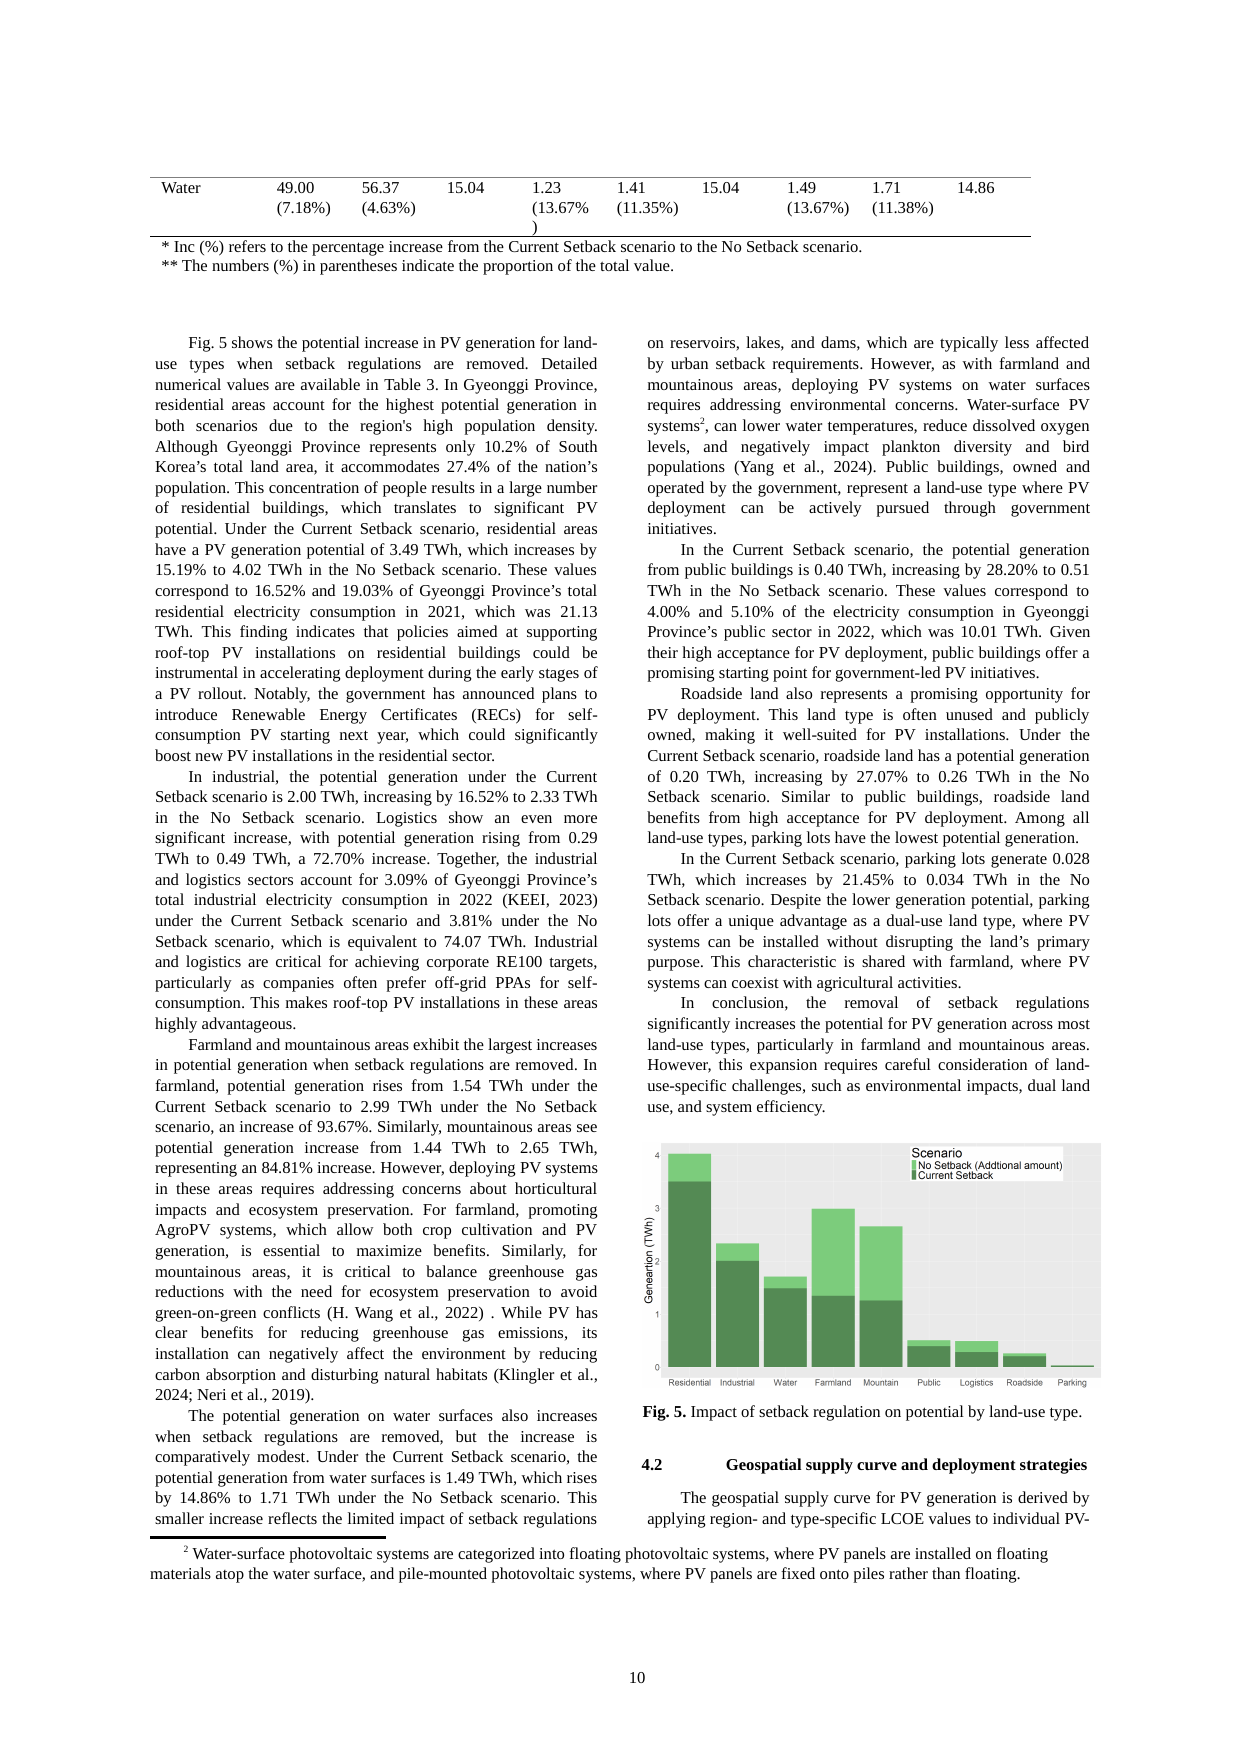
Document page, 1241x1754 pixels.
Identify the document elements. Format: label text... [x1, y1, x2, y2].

text Fig. 5 shows the potential increase in PV generation for land-use types when setback regulations are removed. Detailed numerical values are available in Table 3. In Gyeonggi Province, residential areas account for the highest potential generation in both scenarios due to the region's high population density. Although Gyeonggi Province represents only 10.2% of South Korea’s total land area, it accommodates 27.4% of the nation’s population. This concentration of people results in a large number of residential buildings, which translates to significant PV potential. Under the Current Setback scenario, residential areas have a PV generation potential of 3.49 TWh, which increases by 15.19% to 4.02 TWh in the No Setback scenario. These values correspond to 16.52% and 19.03% of Gyeonggi Province’s total residential electricity consumption in 2021, which was 21.13 TWh. This finding indicates that policies aimed at supporting roof-top PV installations on residential buildings could be instrumental in accelerating deployment during the early stages of a PV rollout. Notably, the government has announced plans to introduce Renewable Energy Certificates (RECs) for self-consumption PV starting next year, which could significantly boost new PV installations in the residential sector. [155, 333, 598, 765]
text In conclusion, the removal of setback regulations significantly increases the potential for PV generation across most land-use types, particularly in farmland and mountainous areas. However, this expansion requires careful consideration of land-use-specific challenges, such as environmental impacts, dual land use, and system efficiency. [647, 993, 1090, 1116]
table_cell 1.49 (13.67%) [776, 178, 861, 236]
text In the Current Setback scenario, the potential generation from public buildings is 0.40 TWh, increasing by 28.20% to 0.51 TWh in the No Setback scenario. These values correspond to 4.00% and 5.10% of the electricity consumption in Gyeonggi Province’s public sector in 2022, which was 10.01 TWh. Given their high acceptance for PV deployment, public buildings offer a promising starting point for government-led PV initiatives. [647, 539, 1090, 682]
table_cell 49.00 (7.18%) [265, 178, 350, 236]
table_cell 56.37 (4.63%) [350, 178, 435, 236]
table_cell 15.04 [435, 178, 521, 236]
text In the Current Setback scenario, parking lots generate 0.028 TWh, which increases by 21.45% to 0.034 TWh in the No Setback scenario. Despite the lower generation potential, parking lots offer a unique advantage as a dual-use land type, where PV systems can be installed without disrupting the land’s primary purpose. This characteristic is shared with farmland, where PV systems can coexist with agricultural activities. [647, 849, 1090, 992]
table_cell 15.04 [690, 178, 776, 236]
picture [642, 1142, 1102, 1388]
text Roadside land also represents a promising opportunity for PV deployment. This land type is often unused and publicly owned, making it well-suited for PV installations. Under the Current Setback scenario, roadside land has a potential generation of 0.20 TWh, increasing by 27.07% to 0.26 TWh in the No Setback scenario. Similar to public buildings, roadside land benefits from high acceptance for PV deployment. Among all land-use types, parking lots have the lowest potential generation. [647, 684, 1090, 847]
table_cell 1.41 (11.35%) [605, 178, 690, 236]
table_cell * Inc (%) refers to the percentage increase from the Current Setback scenario to the No Setback scenario. ** The numbers (%) in parentheses indicate the proportion of the total value. [150, 237, 1031, 275]
text Farmland and mountainous areas exhibit the largest increases in potential generation when setback regulations are removed. In farmland, potential generation rises from 1.54 TWh under the Current Setback scenario to 2.99 TWh under the No Setback scenario, an increase of 93.67%. Similarly, mountainous areas see potential generation increase from 1.44 TWh to 2.65 TWh, representing an 84.81% increase. However, deploying PV systems in these areas requires addressing concerns about horticultural impacts and ecosystem preservation. For farmland, promoting AgroPV systems, which allow both crop cultivation and PV generation, is essential to maximize benefits. Similarly, for mountainous areas, it is critical to balance greenhouse gas reductions with the need for ecosystem preservation to avoid green-on-green conflicts . While PV has clear benefits for reducing greenhouse gas emissions, its installation can negatively affect the environment by reducing carbon absorption and disturbing natural habitats . [155, 1034, 598, 1404]
text In industrial, the potential generation under the Current Setback scenario is 2.00 TWh, increasing by 16.52% to 2.33 TWh in the No Setback scenario. Logistics show an even more significant increase, with potential generation rising from 0.29 TWh to 0.49 TWh, a 72.70% increase. Together, the industrial and logistics sectors account for 3.09% of Gyeonggi Province’s total industrial electricity consumption in 2022 under the Current Setback scenario and 3.81% under the No Setback scenario, which is equivalent to 74.07 TWh. Industrial and logistics are critical for achieving corporate RE100 targets, particularly as companies often prefer off-grid PPAs for self-consumption. This makes roof-top PV installations in these areas highly advantageous. [155, 766, 598, 1033]
table_cell 1.23 (13.67%) [521, 178, 605, 236]
table_cell 1.71 (11.38%) [861, 178, 946, 236]
table_cell 14.86 [946, 178, 1031, 236]
subtitle Geospatial supply curve and deployment strategies [641, 1455, 1090, 1474]
table_cell Water [150, 178, 265, 236]
text Fig. 5. Impact of setback regulation on potential by land-use type. [642, 1401, 1090, 1421]
text The potential generation on water surfaces also increases when setback regulations are removed, but the increase is comparatively modest. Under the Current Setback scenario, the potential generation from water surfaces is 1.49 TWh, which rises by 14.86% to 1.71 TWh under the No Setback scenario. This smaller increase reflects the limited impact of setback regulations on reservoirs, lakes, and dams, which are typically less affected by urban setback requirements. However, as with farmland and mountainous areas, deploying PV systems on water surfaces requires addressing environmental concerns. Water-surface PV systems, can lower water temperatures, reduce dissolved oxygen levels, and negatively impact plankton diversity and bird populations . Public buildings, owned and operated by the government, represent a land-use type where PV deployment can be actively pursued through government initiatives. [647, 333, 1090, 538]
